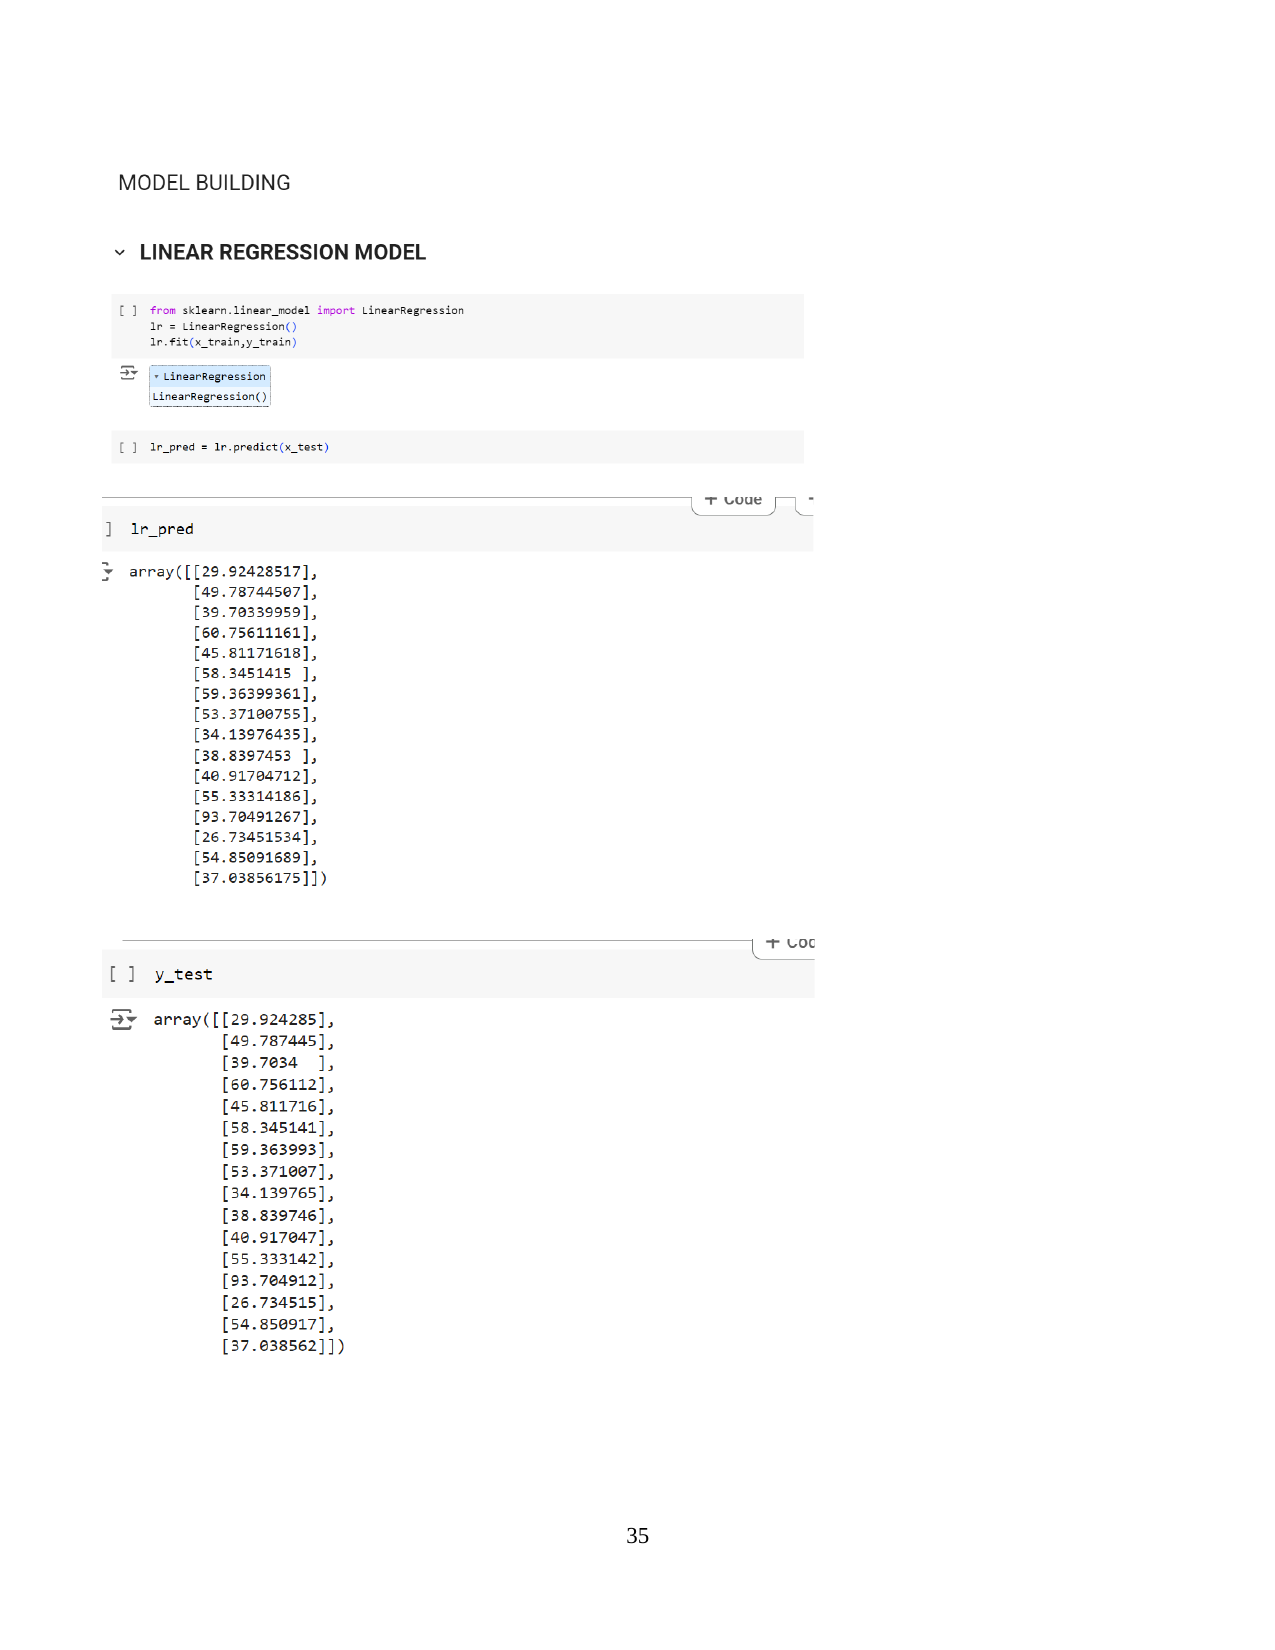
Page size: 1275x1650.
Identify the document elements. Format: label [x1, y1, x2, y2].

picture [102, 497, 814, 913]
picture [102, 156, 804, 471]
picture [102, 939, 815, 1370]
